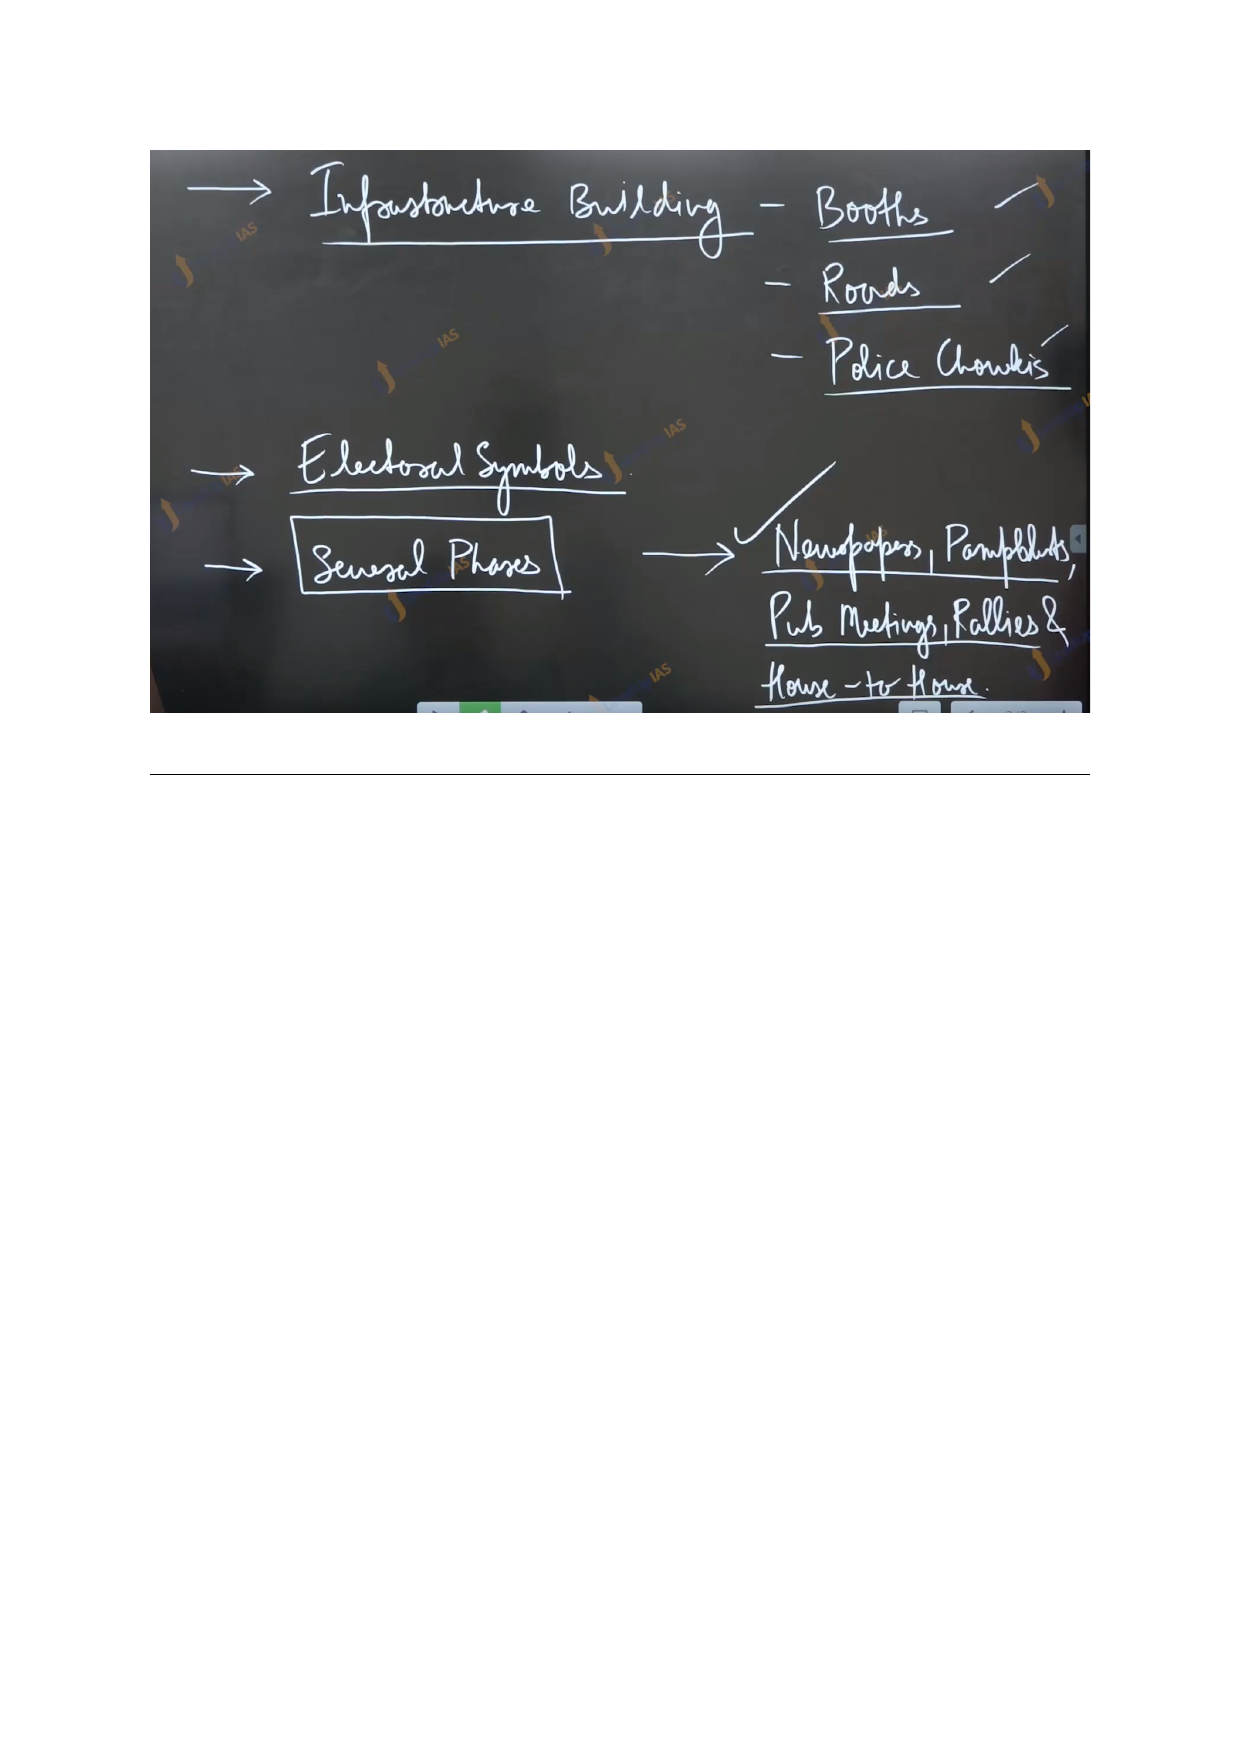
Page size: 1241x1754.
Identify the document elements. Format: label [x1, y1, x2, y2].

picture [150, 150, 1091, 713]
